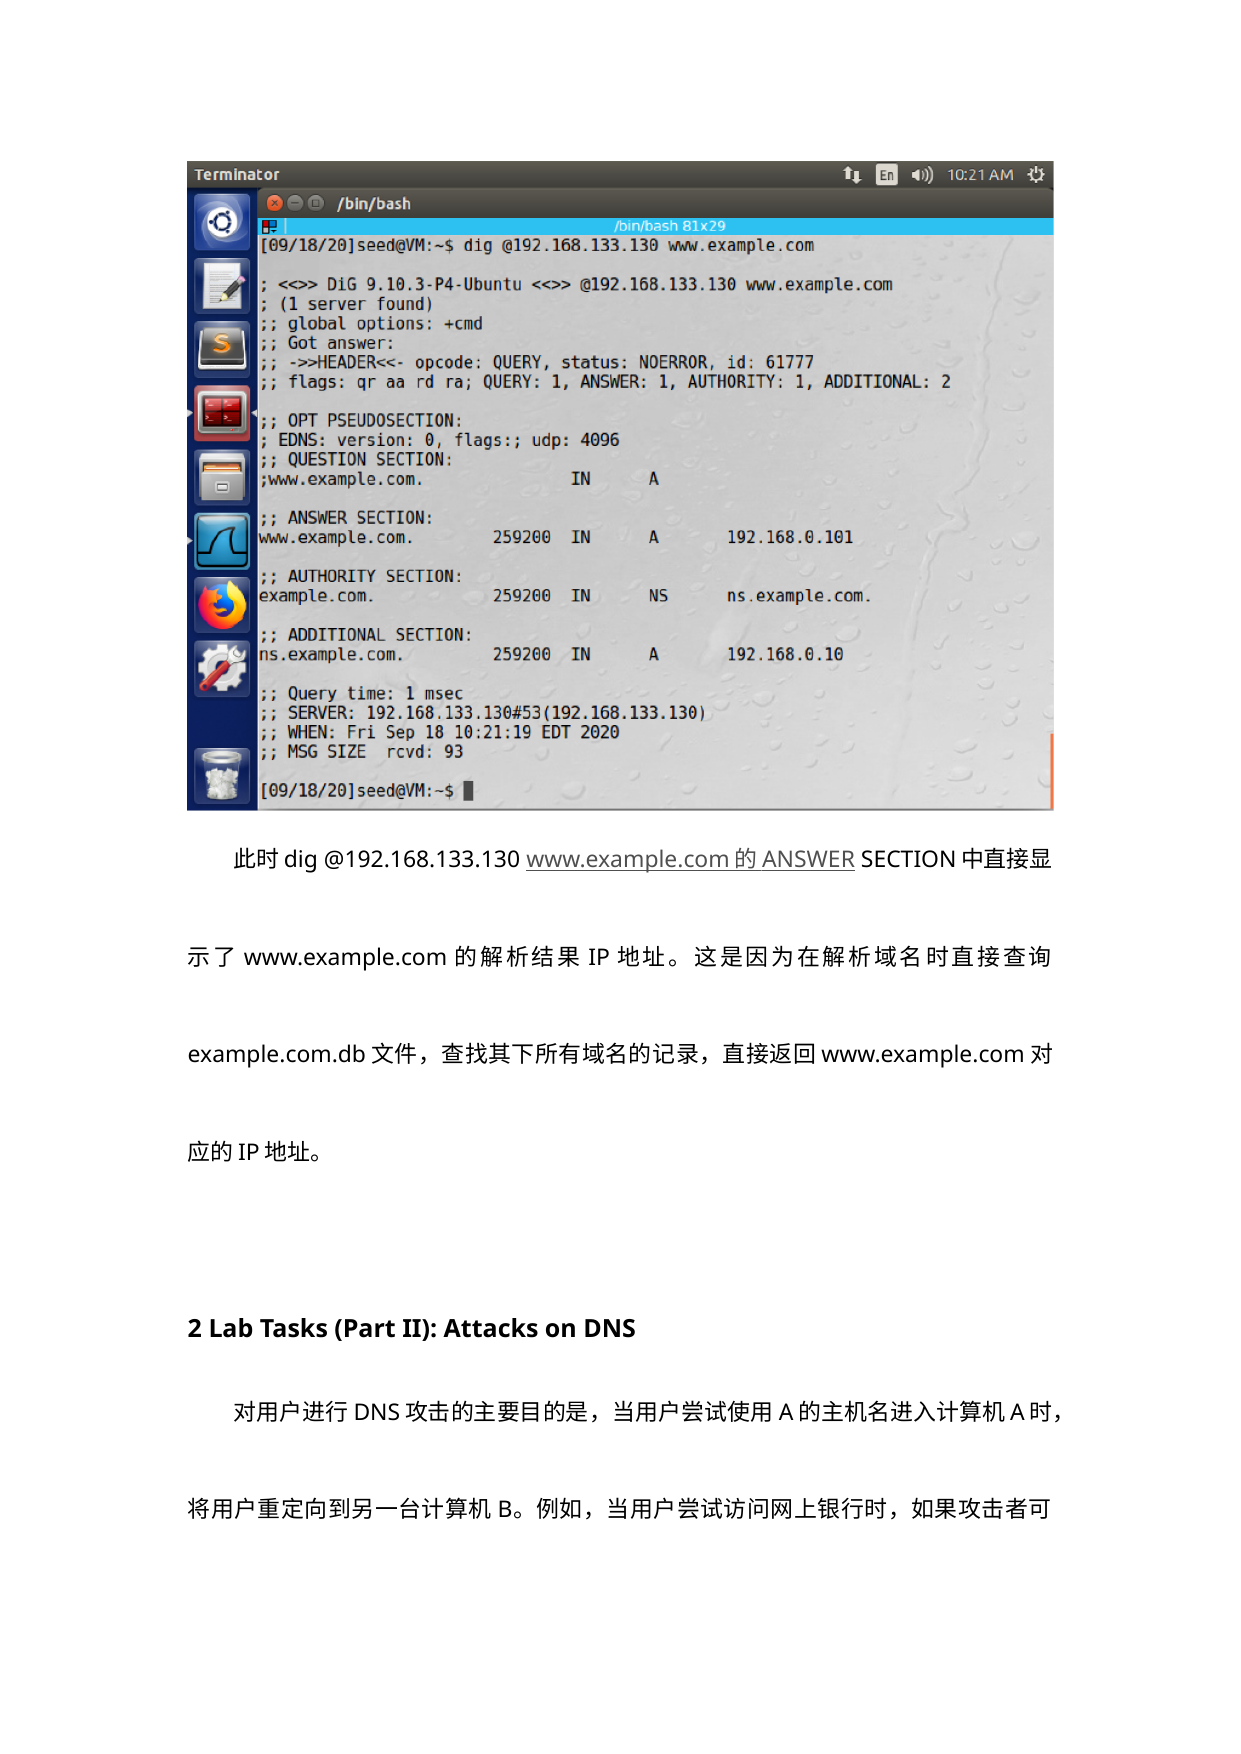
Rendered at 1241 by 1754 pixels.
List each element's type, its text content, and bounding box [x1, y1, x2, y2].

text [187, 1378, 1053, 1540]
picture [187, 161, 1054, 811]
text 2 Lab Tasks (Part II): Attacks on DNS [187, 1296, 1053, 1361]
text 此时dig @192.168.133.130 www.example.com的ANSWER SECTION中直接显示了www.example.com的解析结果IP地址。这是因为在解析域名时直接查询example.com.db文件，查找其下所有域名的记录，直接返回www.example.com对应的IP地址。 [187, 825, 1053, 1183]
